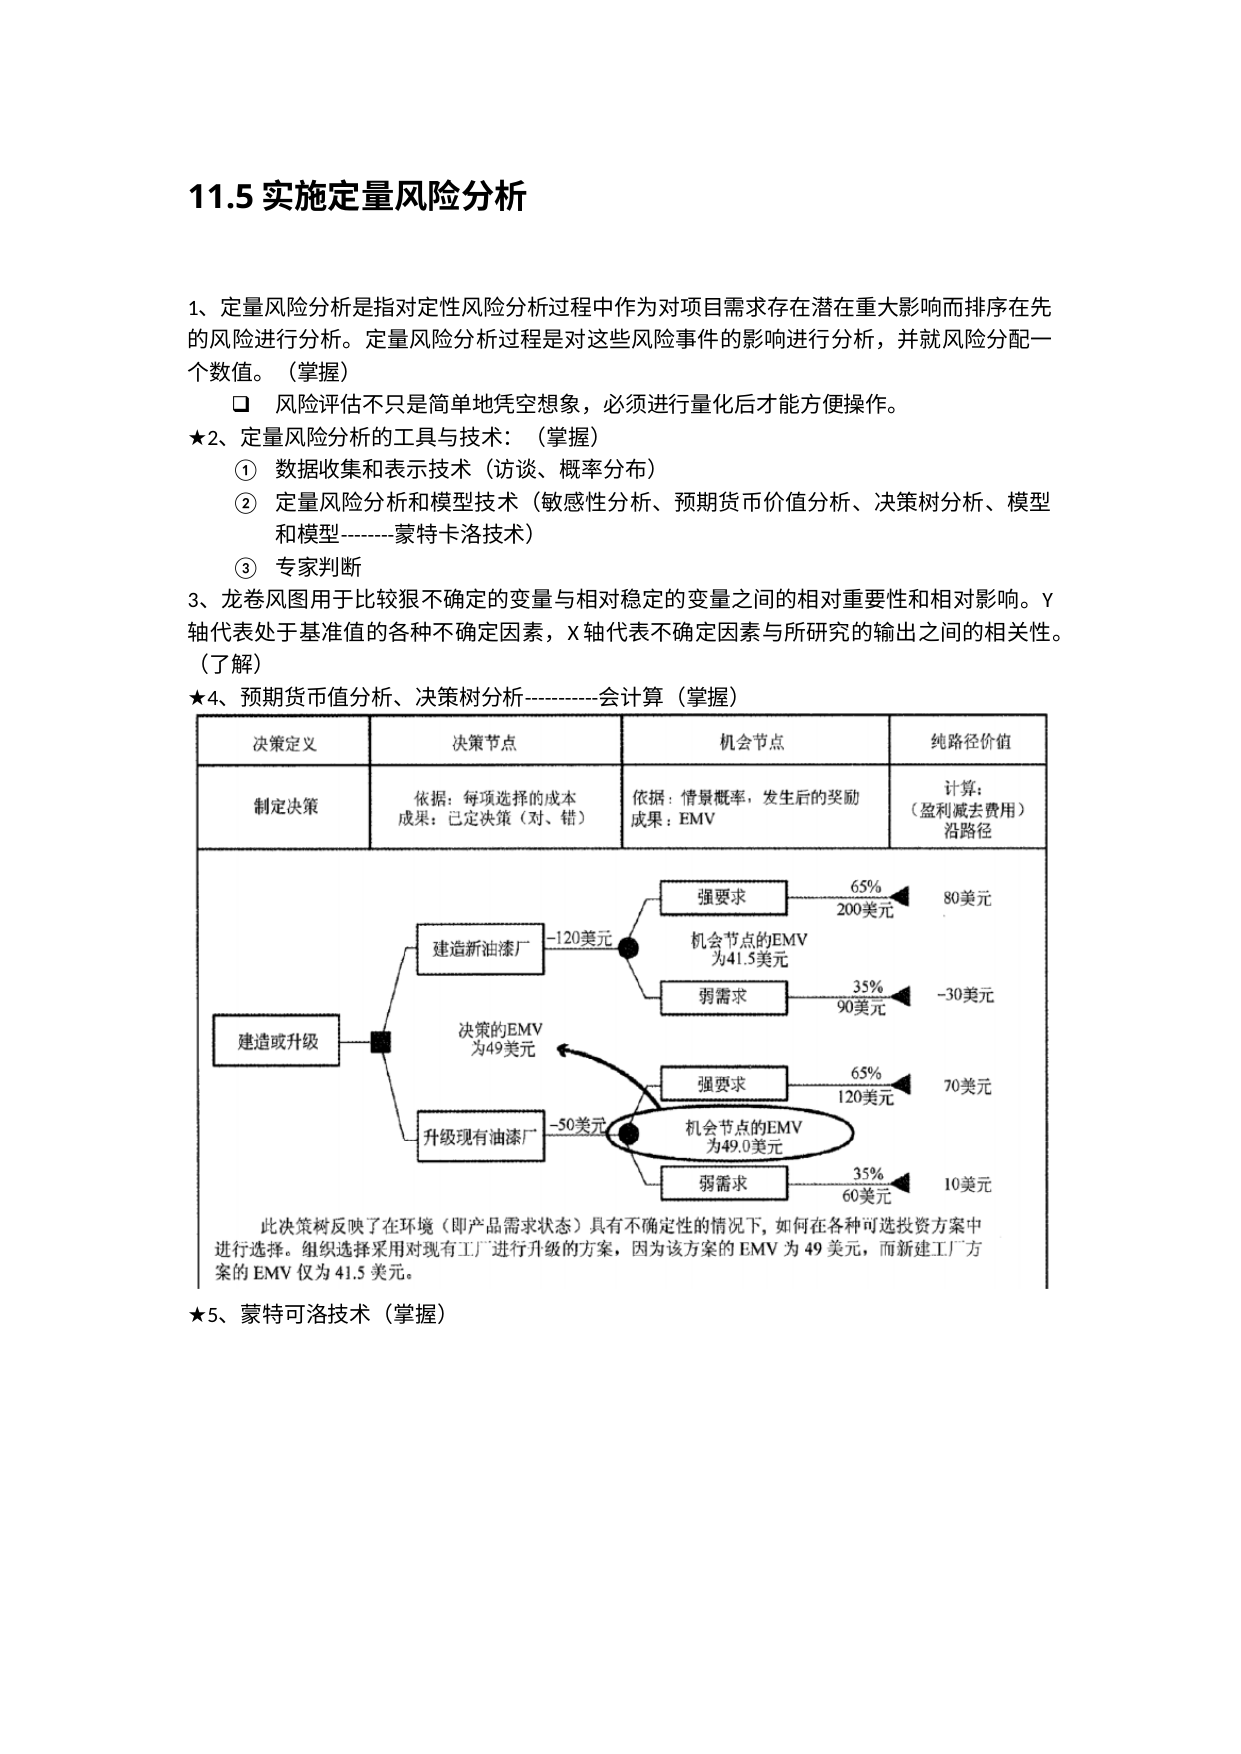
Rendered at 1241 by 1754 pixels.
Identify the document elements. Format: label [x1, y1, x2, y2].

picture [187, 711, 1053, 1290]
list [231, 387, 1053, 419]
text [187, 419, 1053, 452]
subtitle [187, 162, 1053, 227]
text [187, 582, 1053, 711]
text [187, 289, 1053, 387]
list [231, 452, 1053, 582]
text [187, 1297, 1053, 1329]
